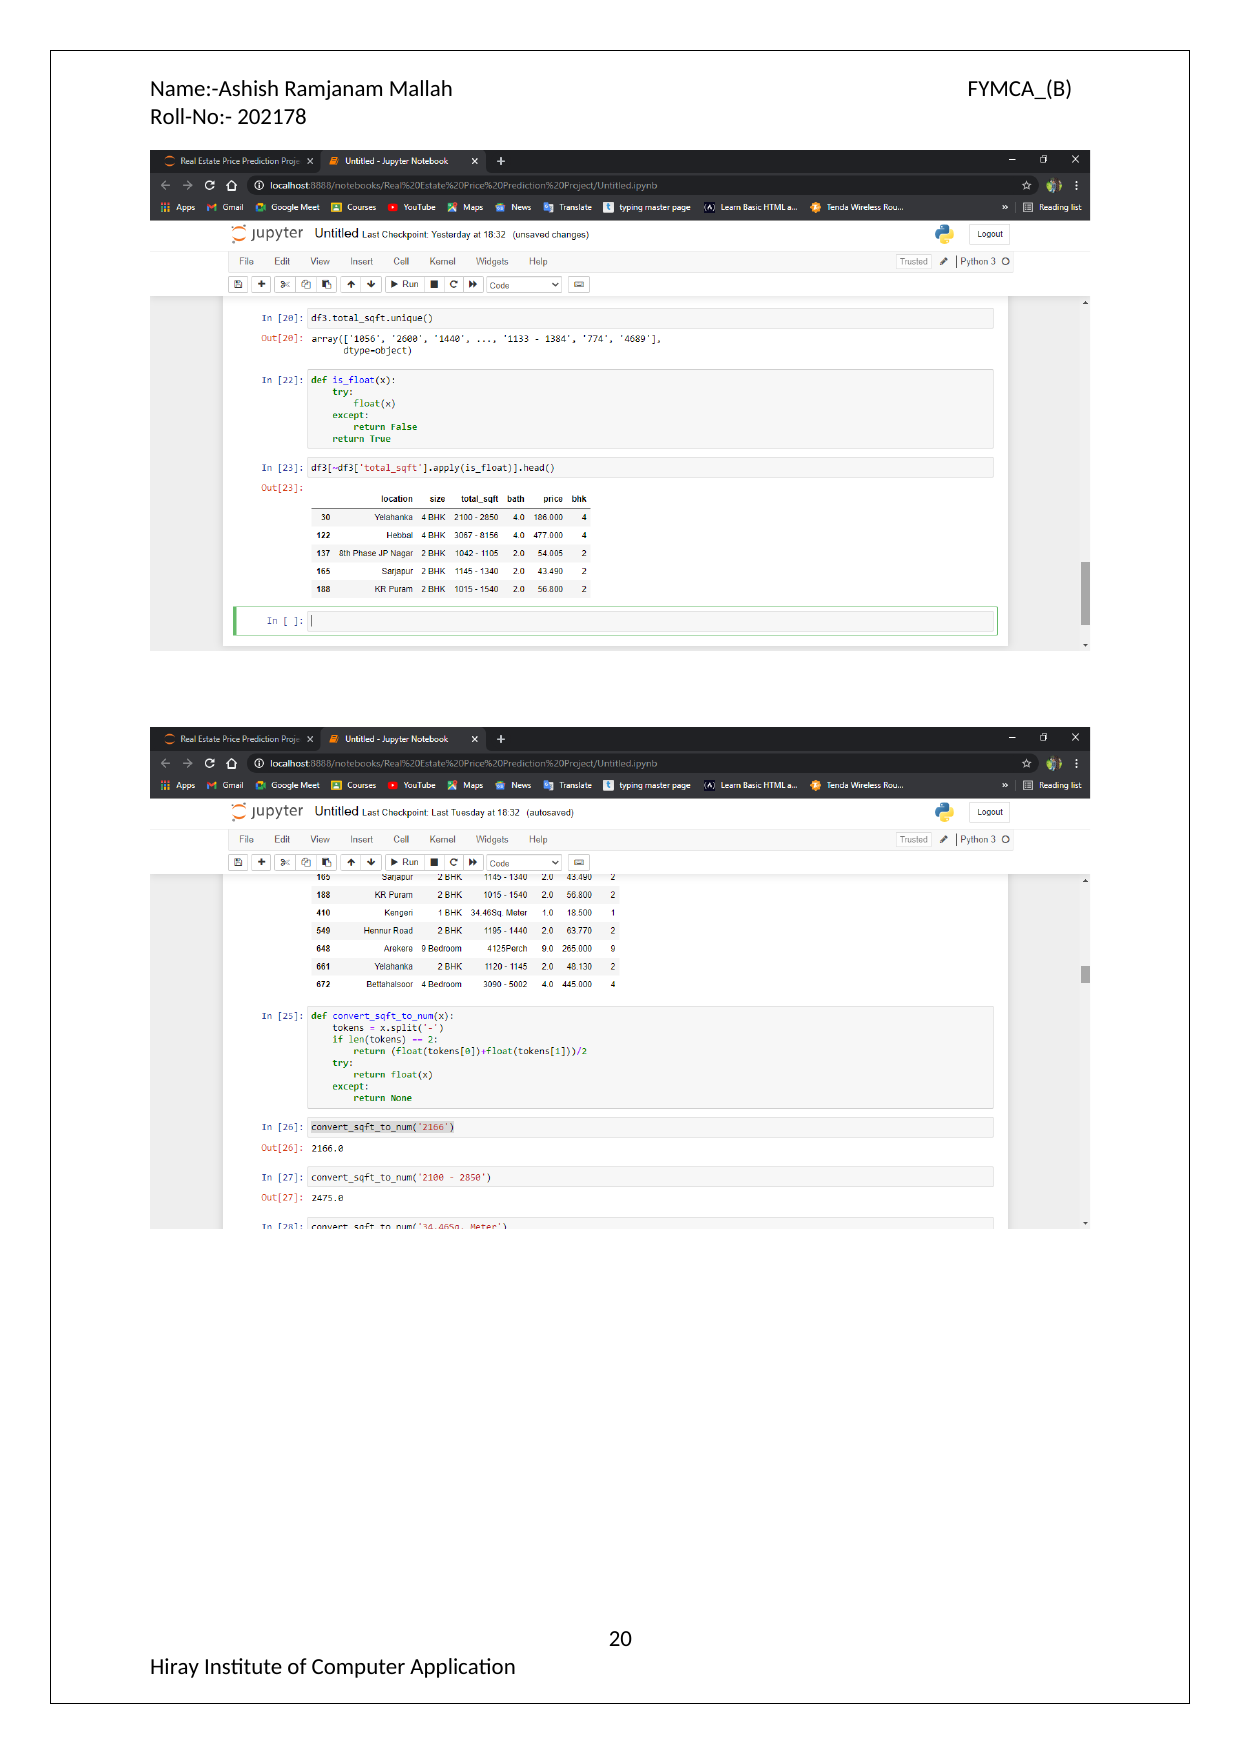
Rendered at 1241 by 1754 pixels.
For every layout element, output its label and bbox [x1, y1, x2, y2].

picture [150, 727, 1091, 1229]
picture [150, 150, 1091, 651]
